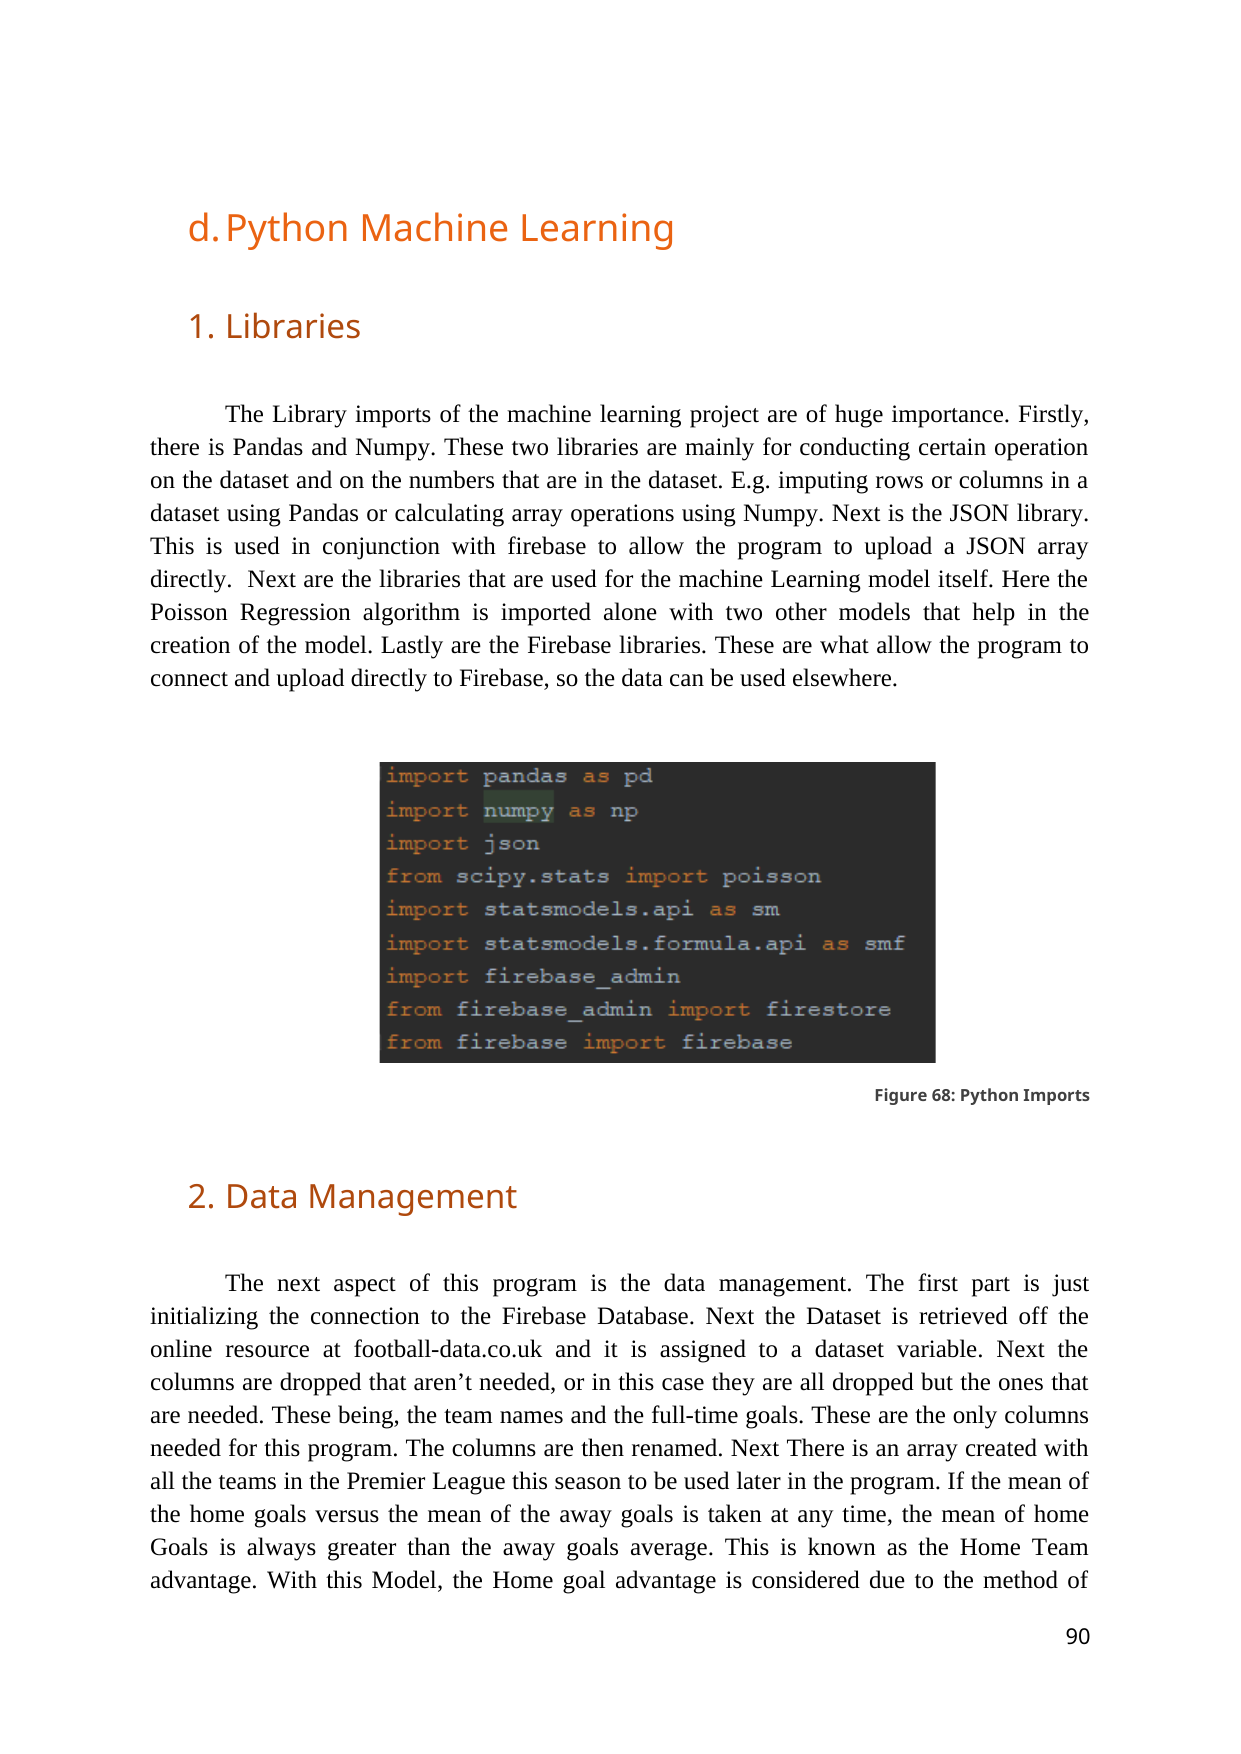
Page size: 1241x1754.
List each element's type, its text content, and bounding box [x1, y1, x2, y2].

picture [379, 762, 936, 1063]
subtitle Python Machine Learning [187, 201, 1090, 252]
subtitle Libraries [187, 303, 1090, 348]
text Figure 68: Python Imports [150, 1083, 1090, 1106]
subtitle Data Management [187, 1173, 1090, 1218]
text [150, 1268, 1090, 1594]
text The Library imports of the machine learning project are of huge importance. Firstly, there is Pandas and Numpy. These two libraries are mainly for conducting certain operation on the dataset and on the numbers that are in the dataset. E.g. imputing rows or columns in a dataset using Pandas or calculating array operations using Numpy. Next is the JSON library. This is used in conjunction with firebase to allow the program to upload a JSON array directly. Next are the libraries that are used for the machine Learning model itself. Here the Poisson Regression algorithm is imported alone with two other models that help in the creation of the model. Lastly are the Firebase libraries. These are what allow the program to connect and upload directly to Firebase, so the data can be used elsewhere. [150, 399, 1090, 692]
